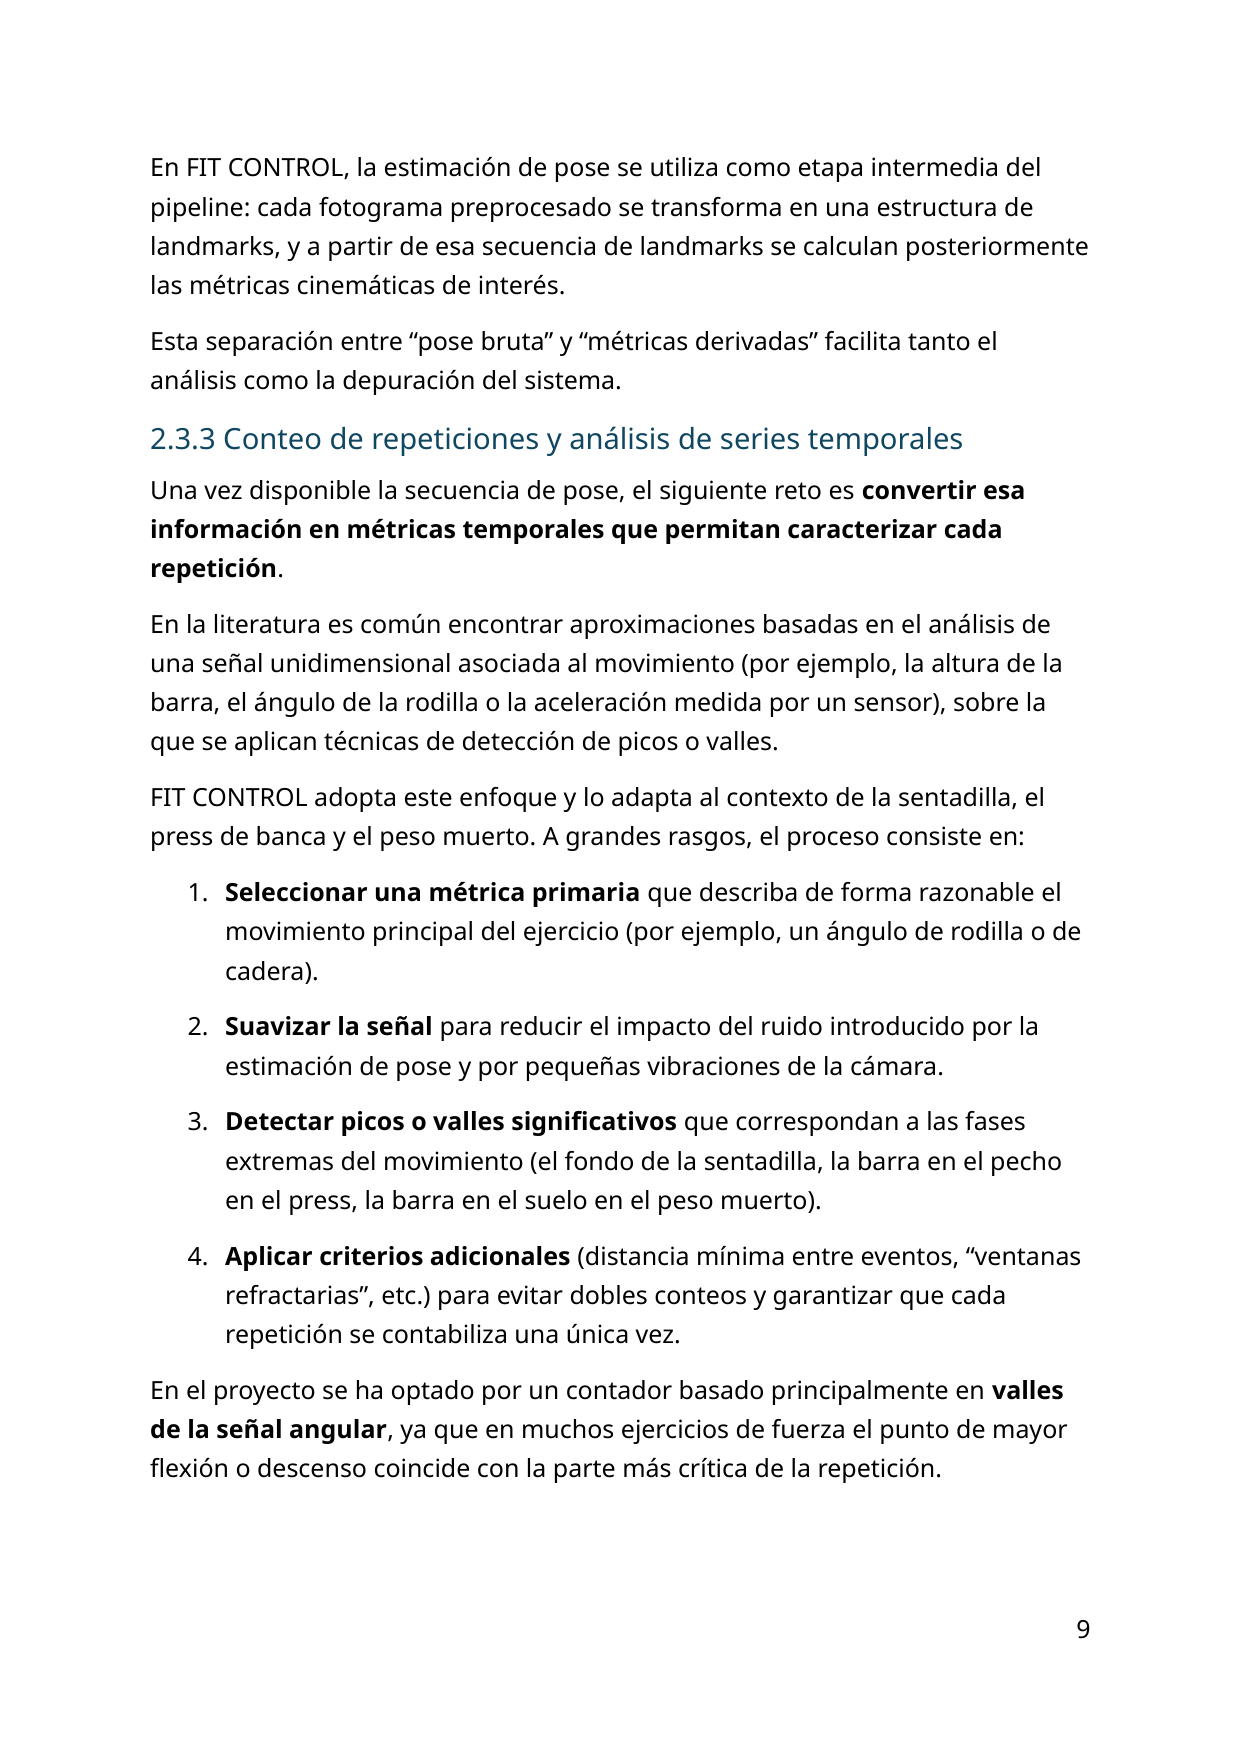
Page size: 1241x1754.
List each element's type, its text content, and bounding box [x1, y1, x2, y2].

text Una vez disponible la secuencia de pose, el siguiente reto es convertir esa información en métricas temporales que permitan caracterizar cada repetición. [150, 472, 1090, 585]
subtitle 2.3.3 Conteo de repeticiones y análisis de series temporales [150, 418, 1090, 458]
text FIT CONTROL adopta este enfoque y lo adapta al contexto de la sentadilla, el press de banca y el peso muerto. A grandes rasgos, el proceso consiste en: [150, 780, 1090, 853]
list Suavizar la señal para reducir el impacto del ruido introducido por la estimación de pose y por pequeñas vibraciones de la cámara. [187, 1009, 1090, 1082]
text En FIT CONTROL, la estimación de pose se utiliza como etapa intermedia del pipeline: cada fotograma preprocesado se transforma en una estructura de landmarks, y a partir de esa secuencia de landmarks se calculan posteriormente las métricas cinemáticas de interés. [150, 150, 1090, 302]
text Esta separación entre “pose bruta” y “métricas derivadas” facilita tanto el análisis como la depuración del sistema. [150, 323, 1090, 397]
list Aplicar criterios adicionales (distancia mínima entre eventos, “ventanas refractarias”, etc.) para evitar dobles conteos y garantizar que cada repetición se contabiliza una única vez. [187, 1238, 1090, 1351]
text En la literatura es común encontrar aproximaciones basadas en el análisis de una señal unidimensional asociada al movimiento (por ejemplo, la altura de la barra, el ángulo de la rodilla o la aceleración medida por un sensor), sobre la que se aplican técnicas de detección de picos o valles. [150, 606, 1090, 758]
list Detectar picos o valles significativos que correspondan a las fases extremas del movimiento (el fondo de la sentadilla, la barra en el pecho en el press, la barra en el suelo en el peso muerto). [187, 1104, 1090, 1216]
text En el proyecto se ha optado por un contador basado principalmente en valles de la señal angular, ya que en muchos ejercicios de fuerza el punto de mayor flexión o descenso coincide con la parte más crítica de la repetición. [150, 1372, 1090, 1485]
list Seleccionar una métrica primaria que describa de forma razonable el movimiento principal del ejercicio (por ejemplo, un ángulo de rodilla o de cadera). [187, 875, 1090, 987]
